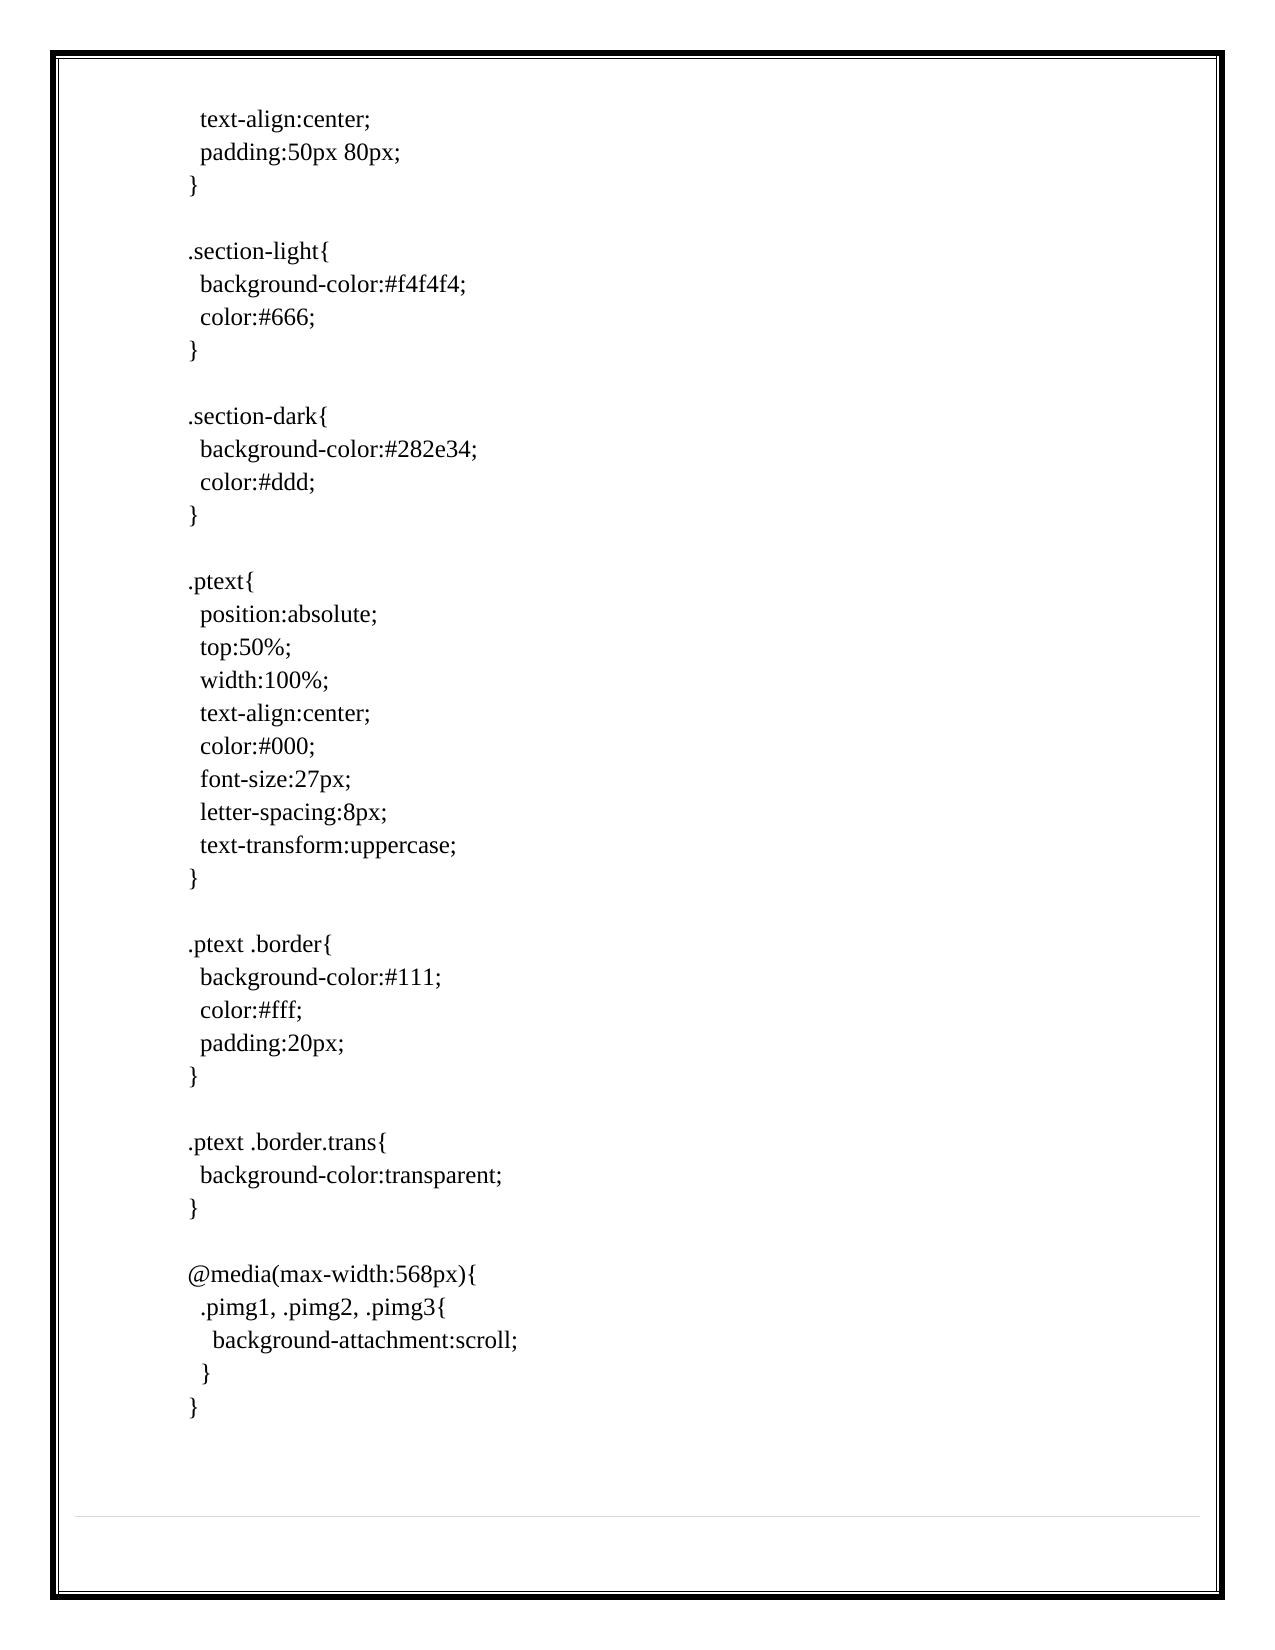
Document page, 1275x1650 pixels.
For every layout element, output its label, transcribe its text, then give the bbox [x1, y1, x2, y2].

list background-color:#282e34; [187, 434, 1200, 463]
list .section-light{ [187, 236, 1200, 264]
list color:#ddd; [187, 467, 1200, 496]
list text-align:center; [187, 698, 1200, 727]
list } [187, 1358, 1200, 1387]
list color:#000; [187, 731, 1200, 760]
list .ptext .border.trans{ [187, 1127, 1200, 1156]
list background-attachment:scroll; [187, 1326, 1200, 1354]
list .pimg1, .pimg2, .pimg3{ [187, 1292, 1200, 1321]
list background-color:#111; [187, 962, 1200, 991]
list } [187, 170, 1200, 198]
list background-color:#f4f4f4; [187, 269, 1200, 298]
list text-transform:uppercase; [187, 830, 1200, 859]
list top:50%; [187, 632, 1200, 661]
list @media(max-width:568px){ [187, 1259, 1200, 1288]
list position:absolute; [187, 599, 1200, 628]
list width:100%; [187, 665, 1200, 694]
list color:#fff; [187, 995, 1200, 1024]
list } [187, 1193, 1200, 1222]
list .section-dark{ [187, 401, 1200, 430]
list } [187, 863, 1200, 892]
list font-size:27px; [187, 764, 1200, 793]
list color:#666; [187, 302, 1200, 331]
list } [187, 335, 1200, 364]
list .ptext{ [187, 566, 1200, 595]
list padding:50px 80px; [187, 137, 1200, 166]
list text-align:center; [187, 104, 1200, 132]
list background-color:transparent; [187, 1160, 1200, 1189]
list letter-spacing:8px; [187, 797, 1200, 826]
list } [187, 1392, 1200, 1420]
list .ptext .border{ [187, 929, 1200, 958]
list } [187, 1061, 1200, 1090]
list } [187, 500, 1200, 529]
list padding:20px; [187, 1028, 1200, 1057]
